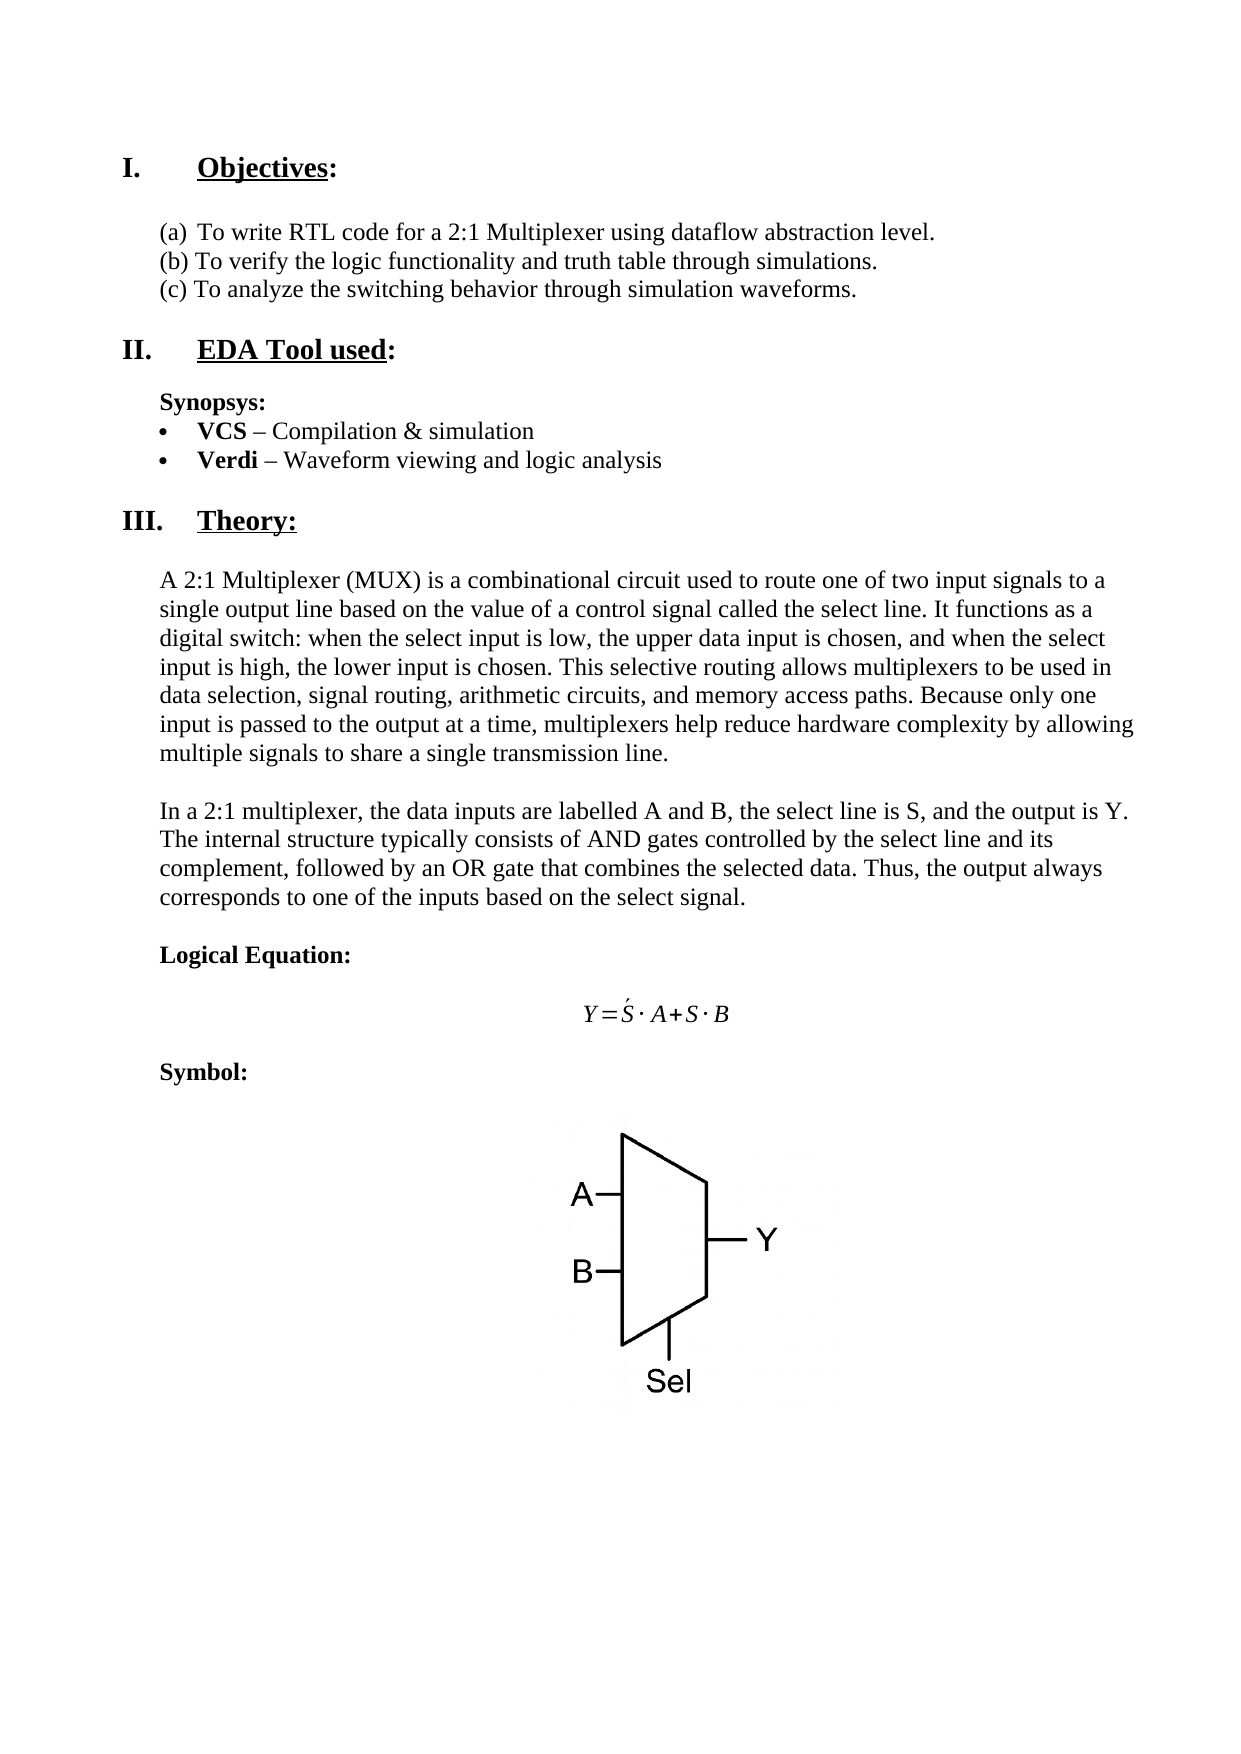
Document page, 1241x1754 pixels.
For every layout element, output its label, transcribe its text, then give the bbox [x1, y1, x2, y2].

list Verdi – Waveform viewing and logic analysis [159, 445, 1153, 473]
text Symbol: [122, 1057, 1153, 1086]
list VCS – Compilation & simulation [159, 416, 1153, 445]
list Theory: [122, 503, 1153, 536]
text (b) To verify the logic functionality and truth table through simulations. (c) To analyze the switching behavior through simulation waveforms. [159, 246, 1153, 303]
picture [534, 1114, 838, 1418]
list Objectives: [122, 150, 1153, 183]
text Synopsys: [122, 387, 1153, 416]
text A 2:1 Multiplexer (MUX) is a combinational circuit used to route one of two input signals to a single output line based on the value of a control signal called the select line. It functions as a digital switch: when the select input is low, the upper data input is chosen, and when the select input is high, the lower input is chosen. This selective routing allows multiplexers to be used in data selection, signal routing, arithmetic circuits, and memory access paths. Because only one input is passed to the output at a time, multiplexers help reduce hardware complexity by allowing multiple signals to share a single transmission line. [159, 565, 1153, 767]
list EDA Tool used: [122, 332, 1153, 366]
text In a 2:1 multiplexer, the data inputs are labelled A and B, the select line is S, and the output is Y. The internal structure typically consists of AND gates controlled by the select line and its complement, followed by an OR gate that combines the selected data. Thus, the output always corresponds to one of the inputs based on the select signal. [159, 796, 1153, 911]
list To write RTL code for a 2:1 Multiplexer using dataflow abstraction level. [159, 217, 1153, 246]
text Logical Equation: [159, 940, 1153, 969]
